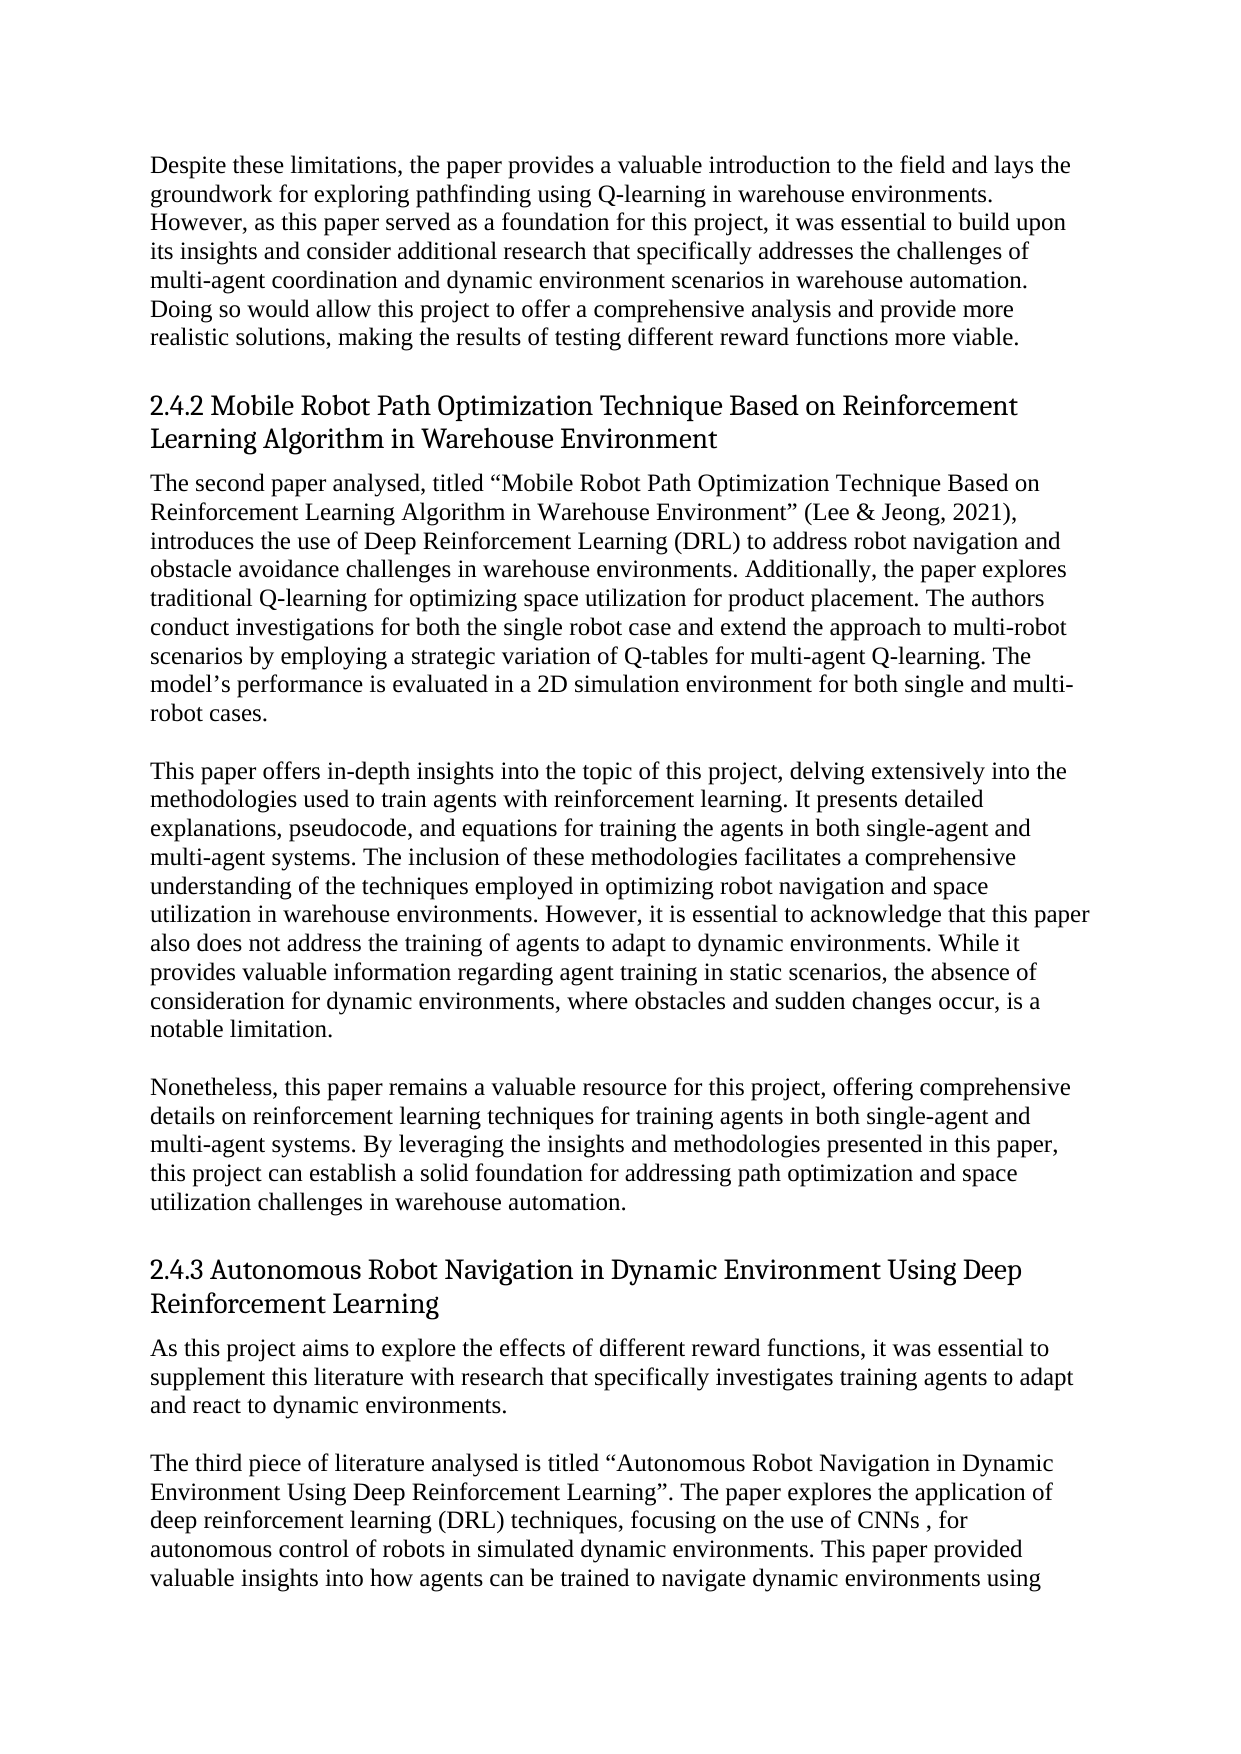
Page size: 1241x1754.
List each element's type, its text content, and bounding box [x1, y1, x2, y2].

text Despite these limitations, the paper provides a valuable introduction to the field and lays the groundwork for exploring pathfinding using Q-learning in warehouse environments. However, as this paper served as a foundation for this project, it was essential to build upon [150, 150, 1090, 236]
subtitle 2.4.3 Autonomous Robot Navigation in Dynamic Environment Using Deep Reinforcement Learning [439, 1253, 1090, 1320]
text The second paper analysed, titled “Mobile Robot Path Optimization Technique Based on Reinforcement Learning Algorithm in Warehouse Environment”, introduces the use of Deep Reinforcement Learning (DRL) to address robot navigation and obstacle avoidance challenges in warehouse environments. Additionally, the paper explores traditional Q-learning for optimizing space utilization for product placement. The authors conduct investigations for both the single robot case and extend the approach to multi-robot scenarios by employing a strategic variation of Q-tables for multi-agent Q-learning. The model’s performance is evaluated in a 2D simulation environment for both single and multi-robot cases. [150, 468, 1090, 727]
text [150, 1448, 1090, 1592]
subtitle 2.4.2 Mobile Robot Path Optimization Technique Based on Reinforcement Learning Algorithm in Warehouse Environment [718, 389, 1090, 456]
text This paper offers in-depth insights into the topic of this project, delving extensively into the methodologies used to train agents with reinforcement learning. It presents detailed explanations, pseudocode, and equations for training the agents in both single-agent and multi-agent systems. The inclusion of these methodologies facilitates a comprehensive understanding of the techniques employed in optimizing robot navigation and space utilization in warehouse environments. However, it is essential to acknowledge that this paper also does not address the training of agents to adapt to dynamic environments. While it provides valuable information regarding agent training in static scenarios, the absence of consideration for dynamic environments, where obstacles and sudden changes occur, is a notable limitation. [150, 756, 1090, 1043]
text As this project aims to explore the effects of different reward functions, it was essential to supplement this literature with research that specifically investigates training agents to adapt and react to dynamic environments. [150, 1333, 1090, 1419]
text Nonetheless, this paper remains a valuable resource for this project, offering comprehensive details on reinforcement learning techniques for training agents in both single-agent and multi-agent systems. By leveraging the insights and methodologies presented in this paper, this project can establish a solid foundation for addressing path optimization and space utilization challenges in warehouse automation. [150, 1072, 1090, 1216]
text its insights and consider additional research that specifically addresses the challenges of multi-agent coordination and dynamic environment scenarios in warehouse automation. Doing so would allow this project to offer a comprehensive analysis and provide more realistic solutions, making the results of testing different reward functions more viable. [150, 236, 1090, 351]
